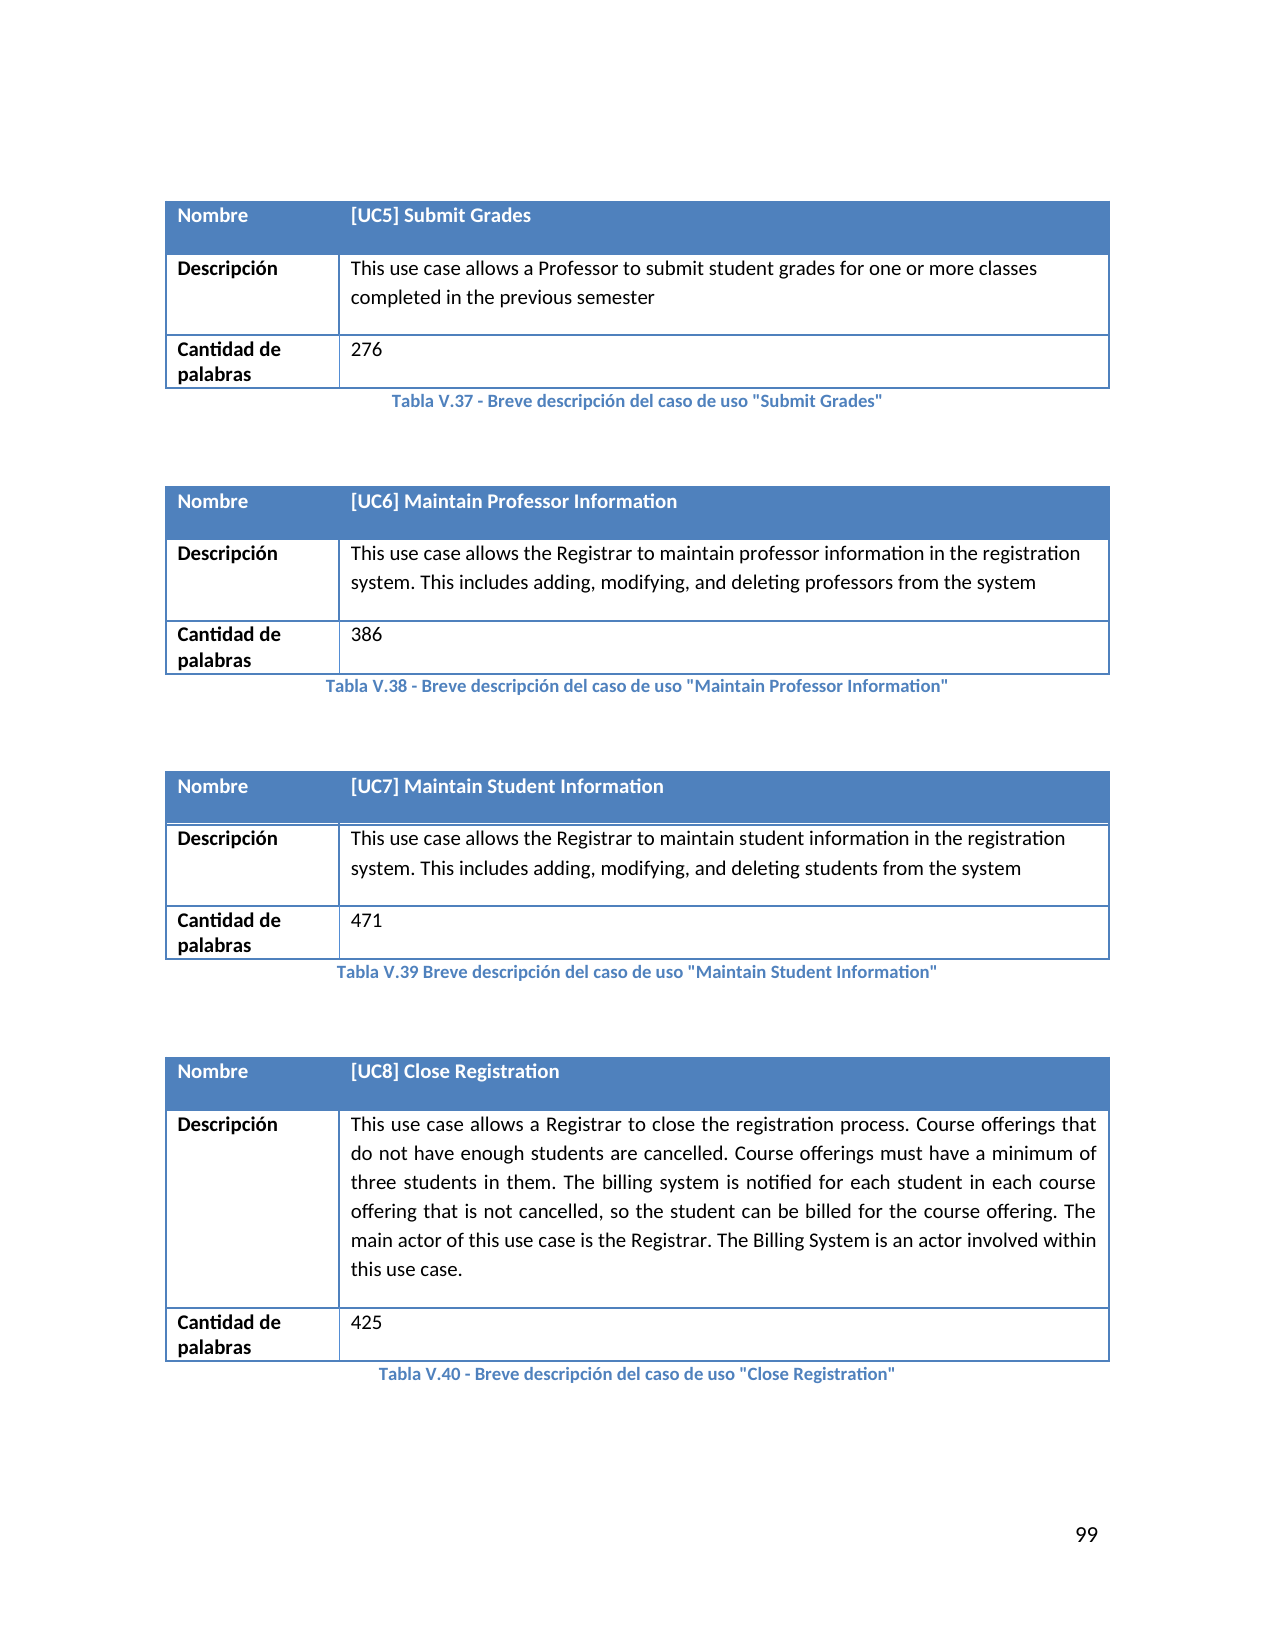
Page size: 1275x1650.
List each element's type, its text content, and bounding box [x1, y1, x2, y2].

table_cell This use case allows a Professor to submit student grades for one or more classes completed in the previous semester [340, 255, 1108, 334]
table_header Nombre [167, 488, 338, 538]
table_cell Cantidad de palabras [167, 622, 339, 672]
table_header Nombre [167, 1059, 338, 1109]
table_cell Descripción [167, 1111, 338, 1307]
table_header [UC8] Close Registration [340, 1059, 1108, 1109]
table_header Nombre [167, 203, 338, 253]
table_cell 471 [340, 907, 1108, 958]
table_cell This use case allows a Registrar to close the registration process. Course offerings that do not have enough students are cancelled. Course offerings must have a minimum of three students in them. The billing system is notified for each student in each course offering that is not cancelled, so the student can be billed for the course offering. The main actor of this use case is the Registrar. The Billing System is an actor involved within this use case. [340, 1111, 1108, 1307]
table_cell Descripción [167, 540, 338, 619]
table_header [UC7] Maintain Student Information [340, 773, 1108, 823]
table_header [UC6] Maintain Professor Information [340, 488, 1108, 538]
table_cell Descripción [167, 255, 338, 334]
table_cell Cantidad de palabras [167, 336, 339, 387]
table_cell Cantidad de palabras [167, 1309, 339, 1360]
table_cell This use case allows the Registrar to maintain professor information in the registration system. This includes adding, modifying, and deleting professors from the system [340, 540, 1108, 619]
table_cell This use case allows the Registrar to maintain student information in the registration system. This includes adding, modifying, and deleting students from the system [340, 826, 1108, 905]
table_header [UC5] Submit Grades [340, 203, 1108, 253]
table_cell Descripción [167, 826, 338, 905]
table_cell 386 [340, 622, 1108, 672]
table_cell Cantidad de palabras [167, 907, 339, 958]
table_cell 425 [340, 1309, 1108, 1360]
table_cell 276 [340, 336, 1108, 387]
table_header Nombre [167, 773, 338, 823]
